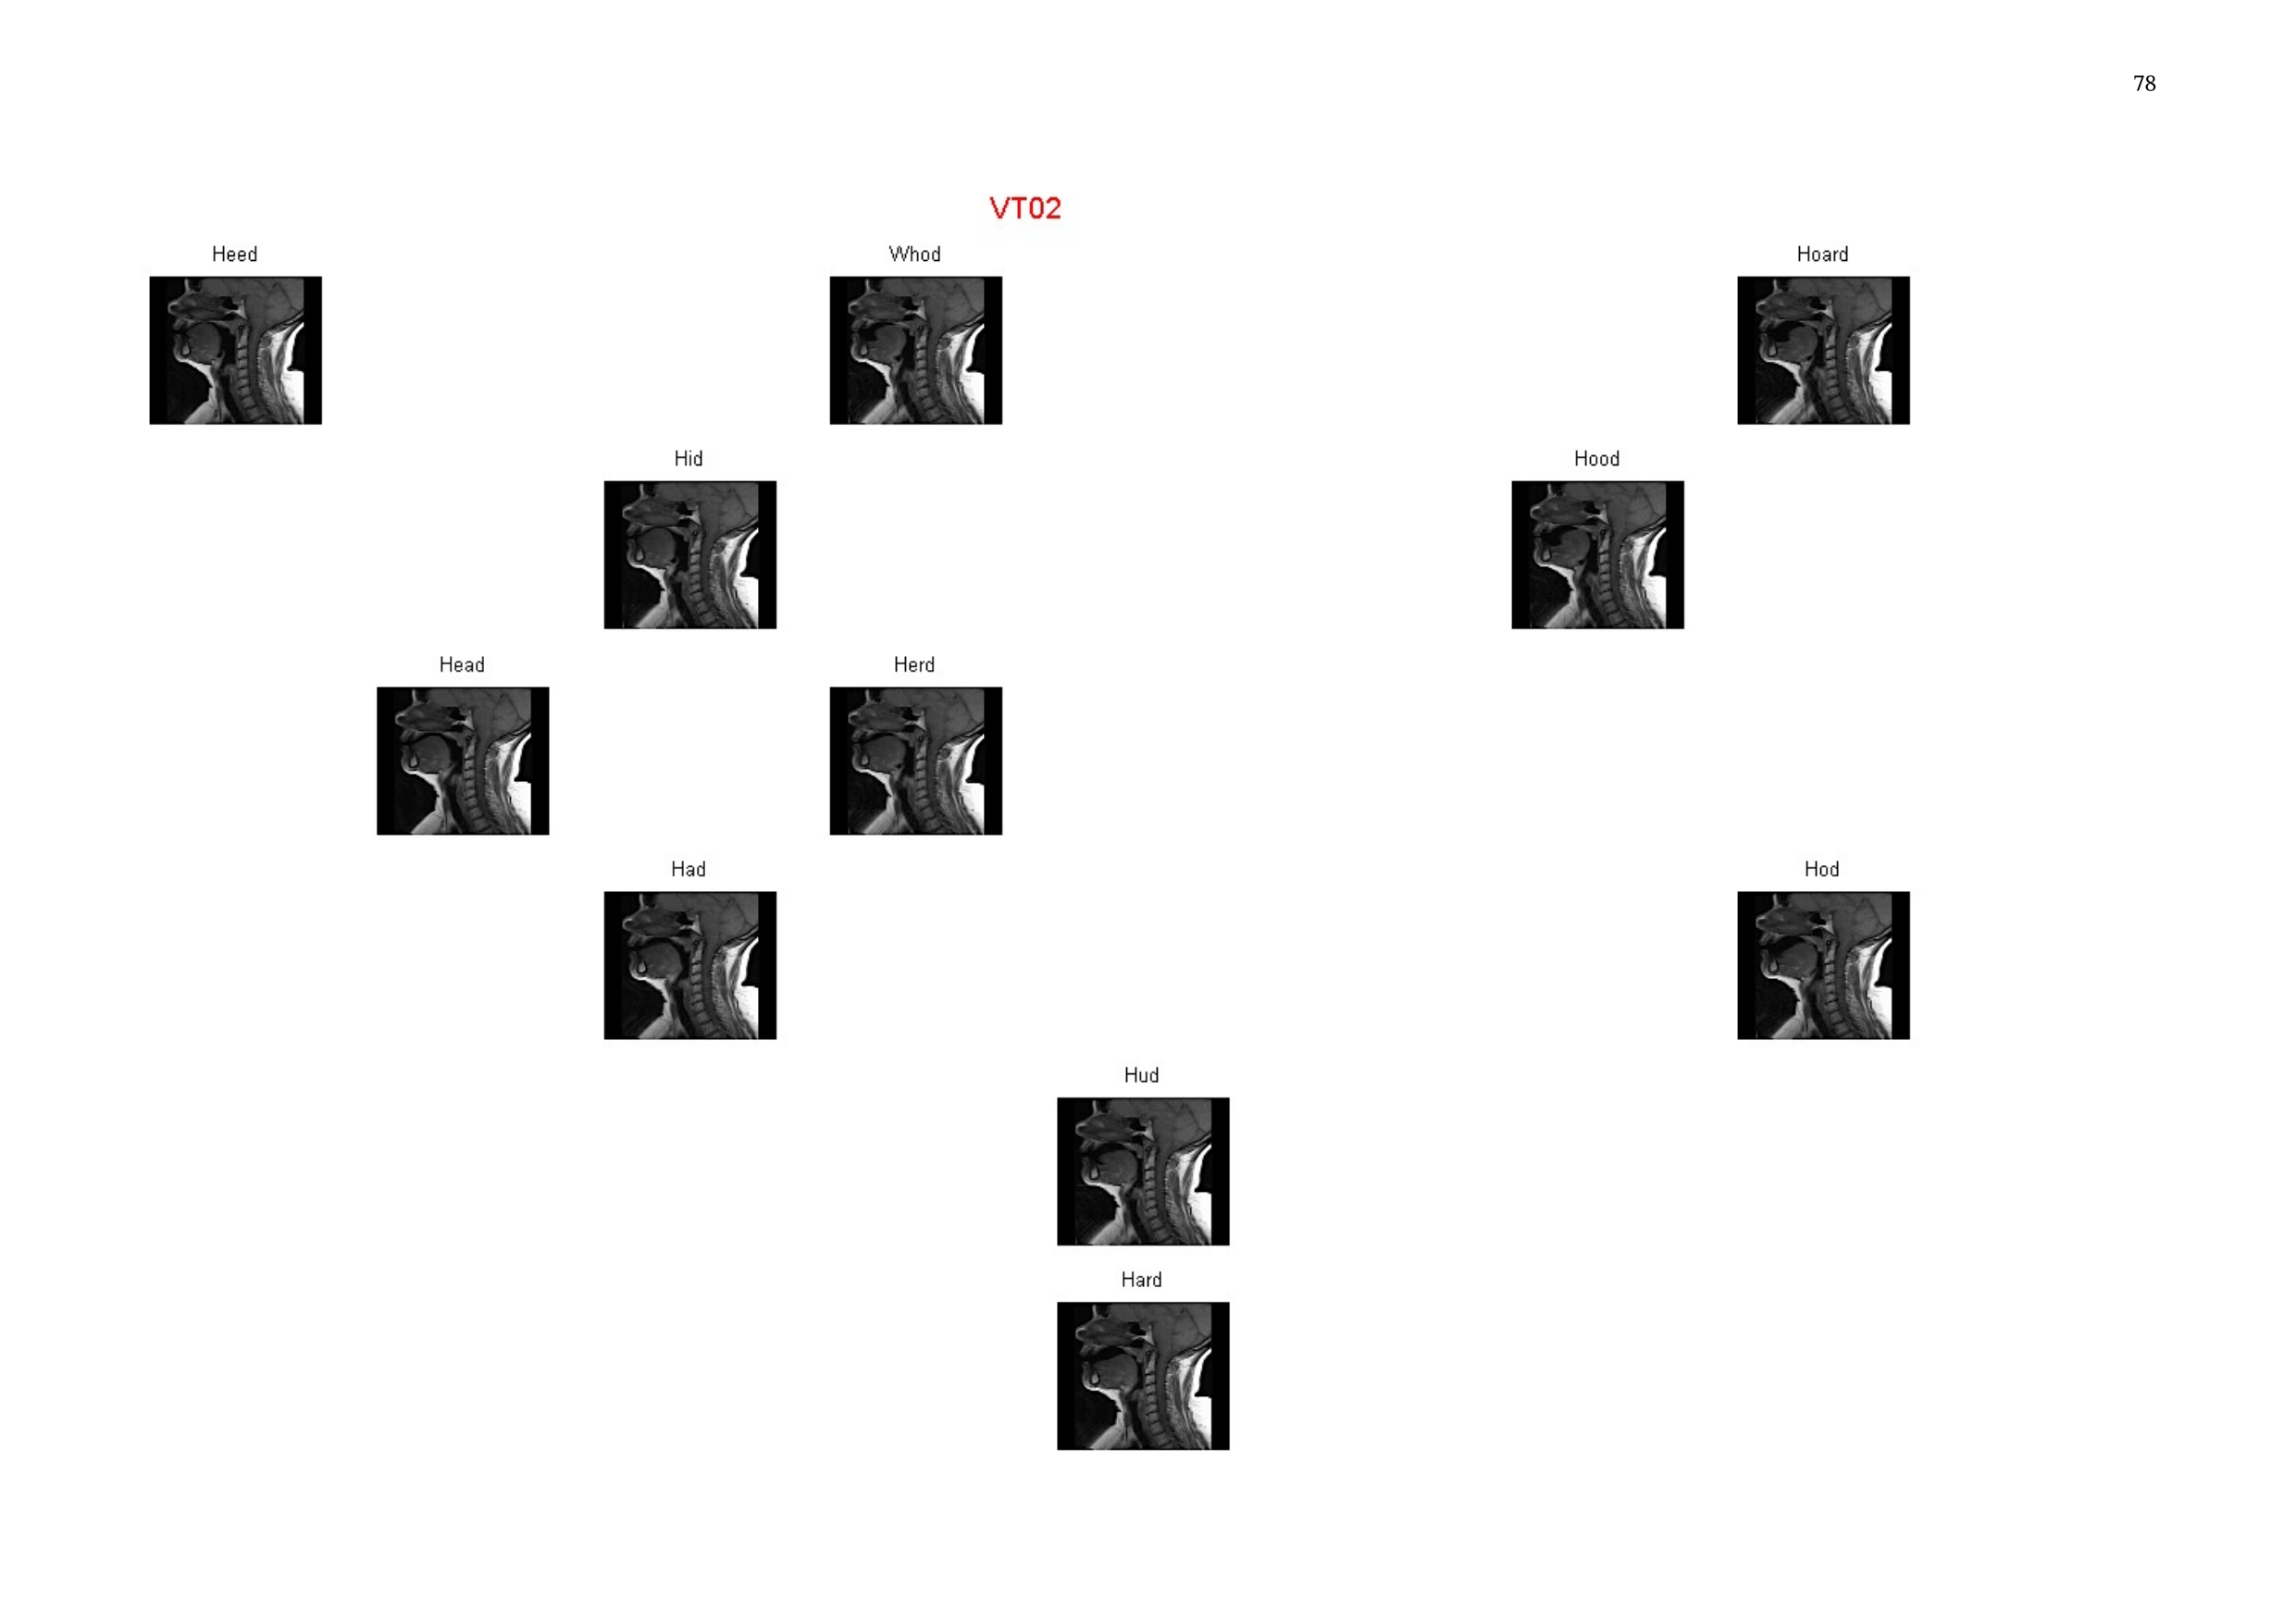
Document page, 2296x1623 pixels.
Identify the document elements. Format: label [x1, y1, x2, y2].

picture [139, 191, 1927, 1468]
